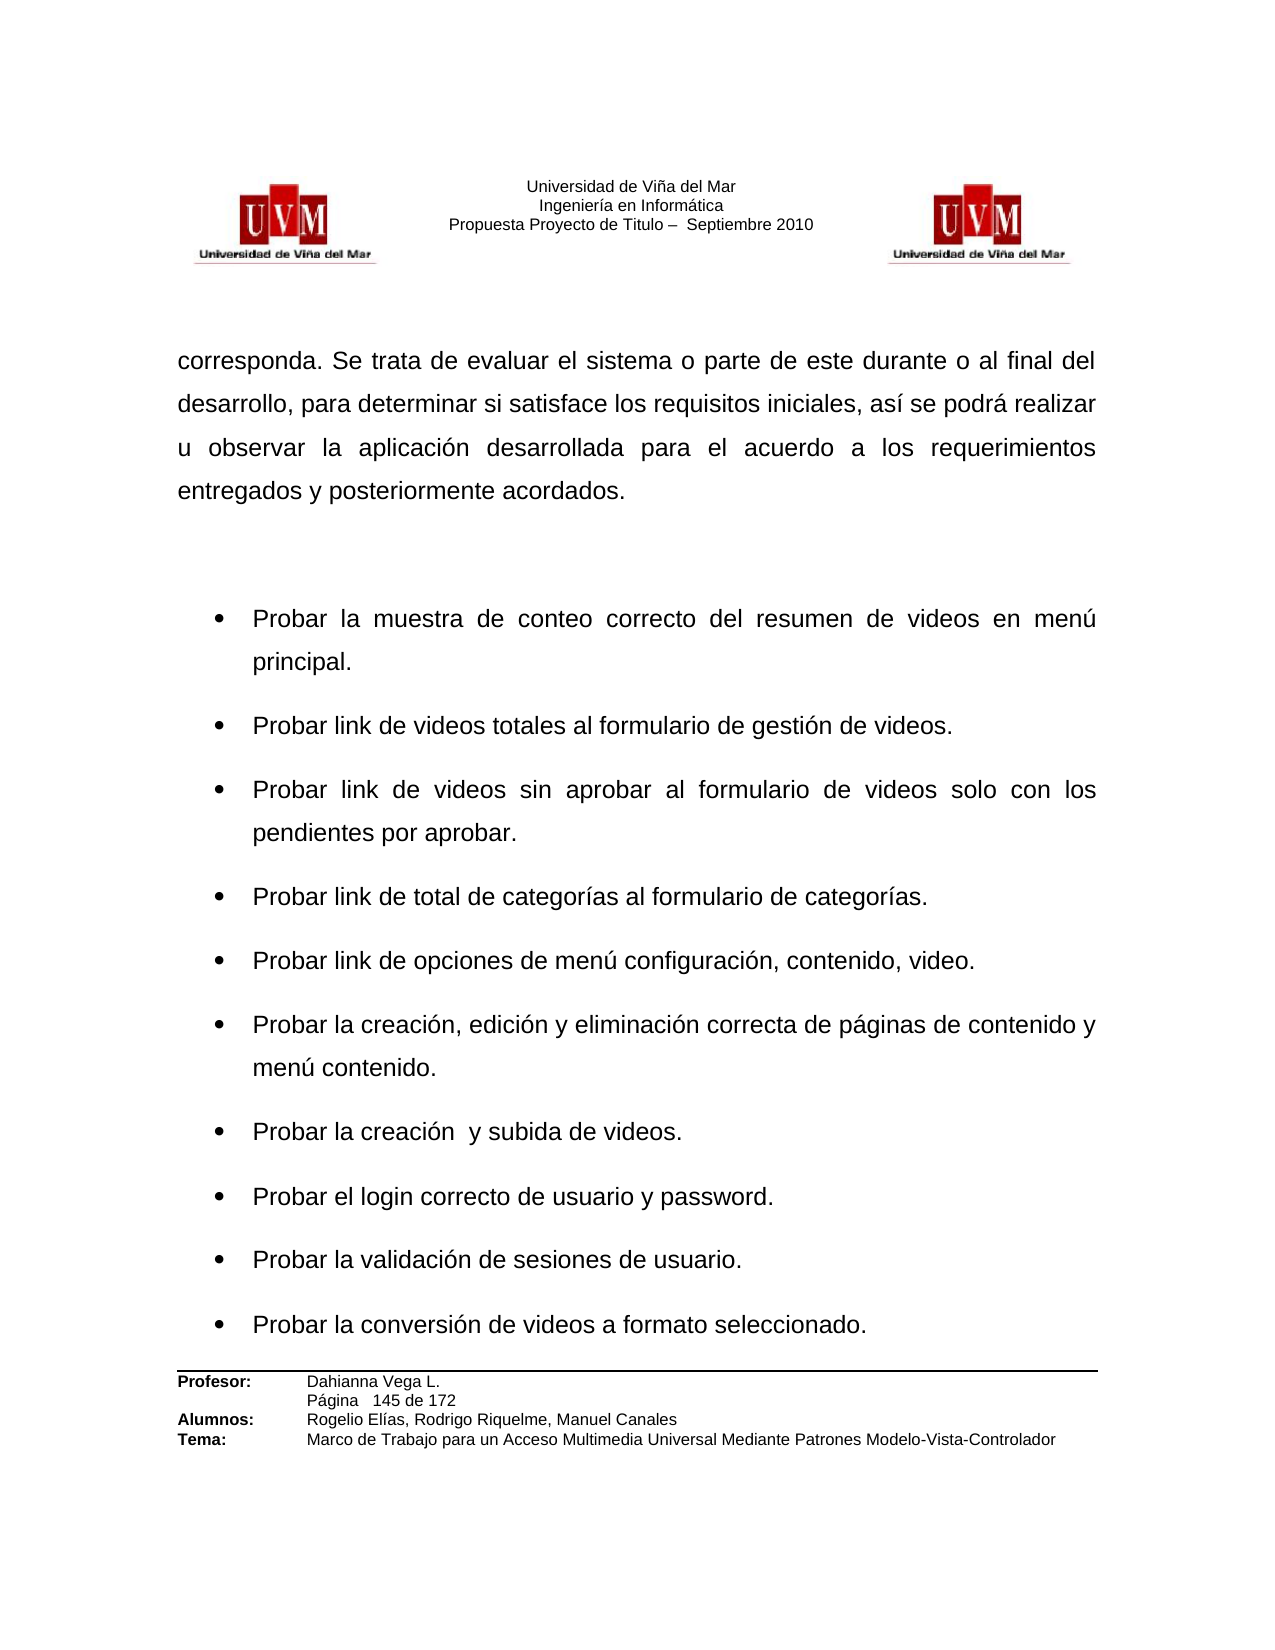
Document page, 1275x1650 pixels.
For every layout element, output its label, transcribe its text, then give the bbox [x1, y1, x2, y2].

list Probar la validación de sesiones de usuario. [215, 1246, 1098, 1274]
list Probar la muestra de conteo correcto del resumen de videos en menú principal. [215, 604, 1098, 676]
list Probar link de videos totales al formulario de gestión de videos. [215, 711, 1098, 740]
list Probar la creación, edición y eliminación correcta de páginas de contenido y menú contenido. [215, 1010, 1098, 1082]
picture [871, 176, 1084, 267]
list Probar link de total de categorías al formulario de categorías. [215, 882, 1098, 911]
list Probar link de opciones de menú configuración, contenido, video. [215, 946, 1098, 975]
list Probar link de videos sin aprobar al formulario de videos solo con los pendientes por aprobar. [215, 775, 1098, 847]
list Probar el login correcto de usuario y password. [215, 1181, 1098, 1210]
picture [177, 176, 390, 267]
list Probar la conversión de videos a formato seleccionado. [215, 1309, 1098, 1338]
list Probar la creación y subida de videos. [215, 1117, 1098, 1146]
